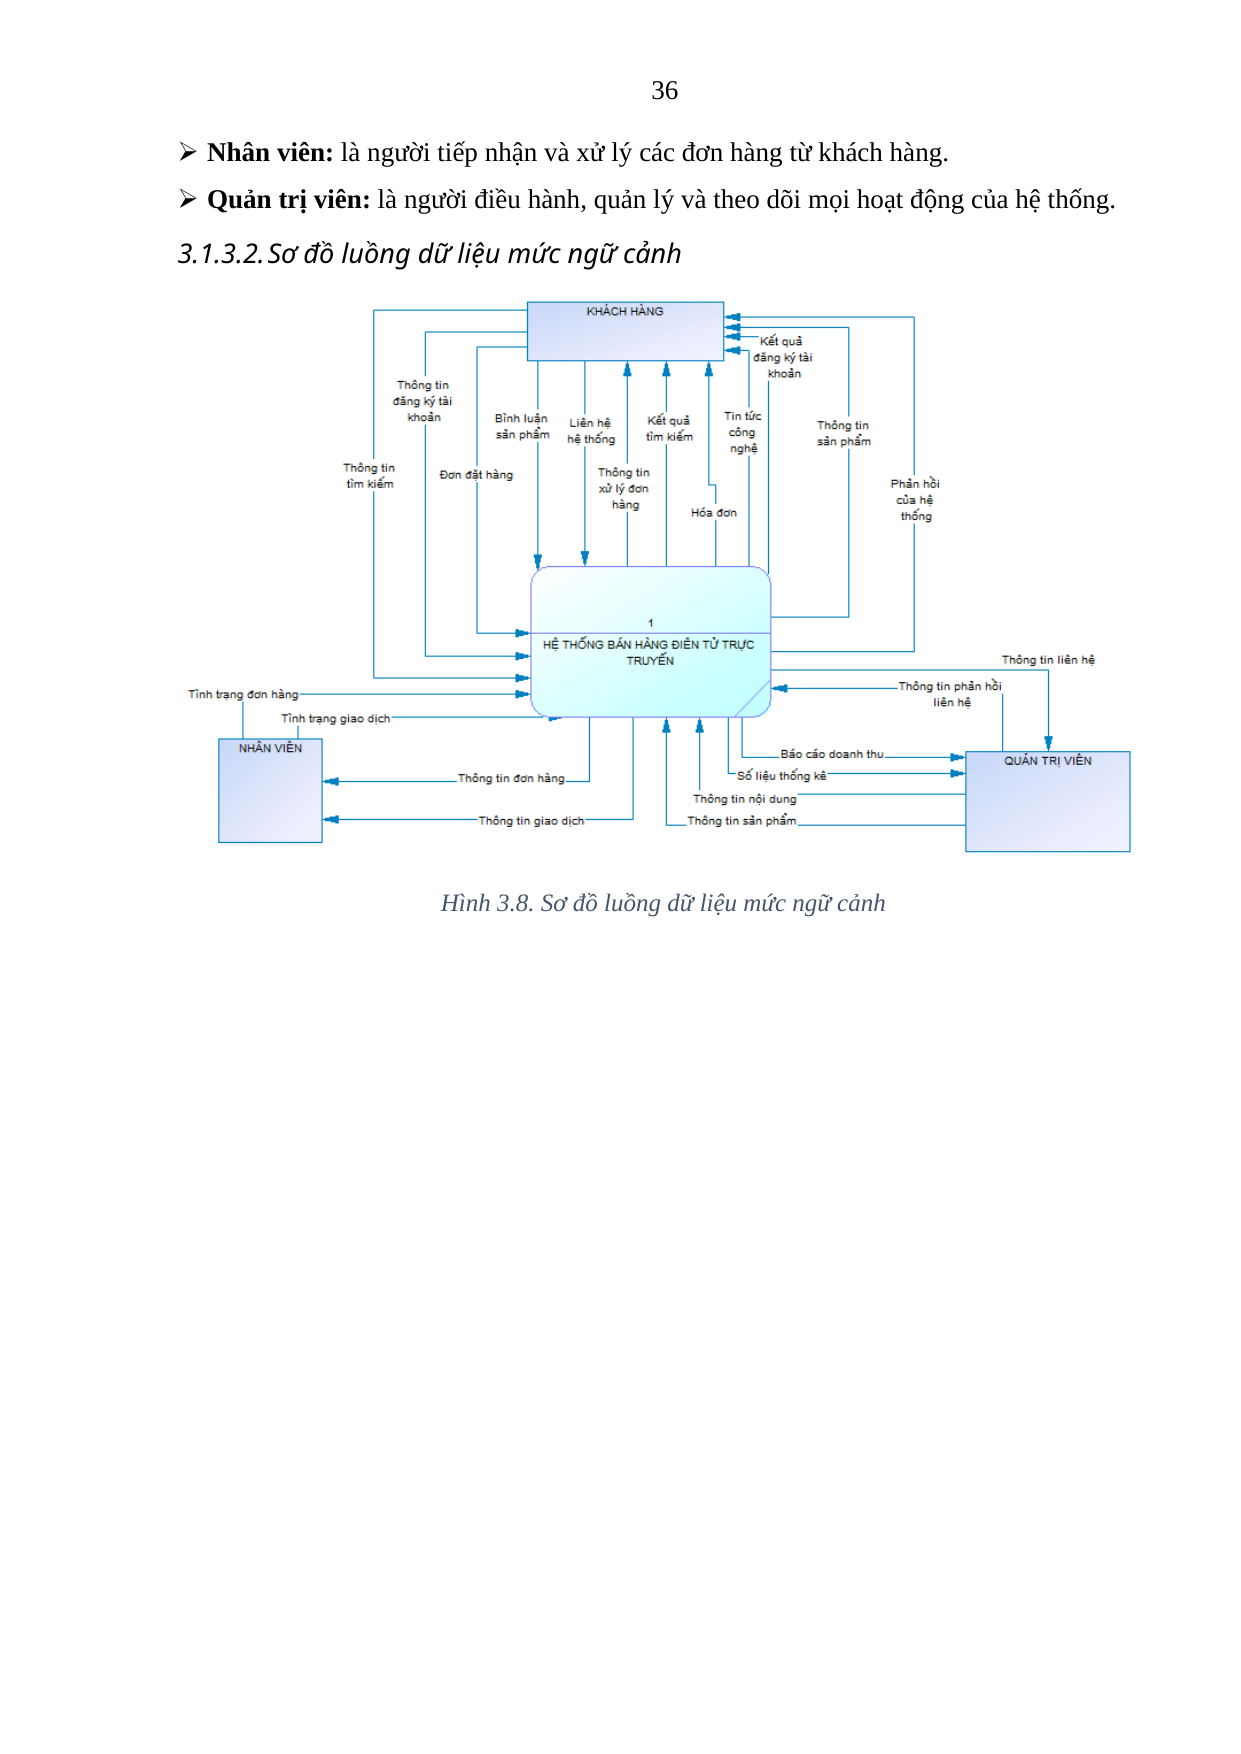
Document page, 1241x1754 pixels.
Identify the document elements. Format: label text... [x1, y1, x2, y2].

list Nhân viên: là người tiếp nhận và xử lý các đơn hàng từ khách hàng. [177, 136, 1122, 167]
subtitle Sơ đồ luồng dữ liệu mức ngữ cảnh [177, 234, 1122, 271]
picture [177, 289, 1149, 873]
list Quản trị viên: là người điều hành, quản lý và theo dõi mọi hoạt động của hệ thống. [177, 183, 1122, 214]
